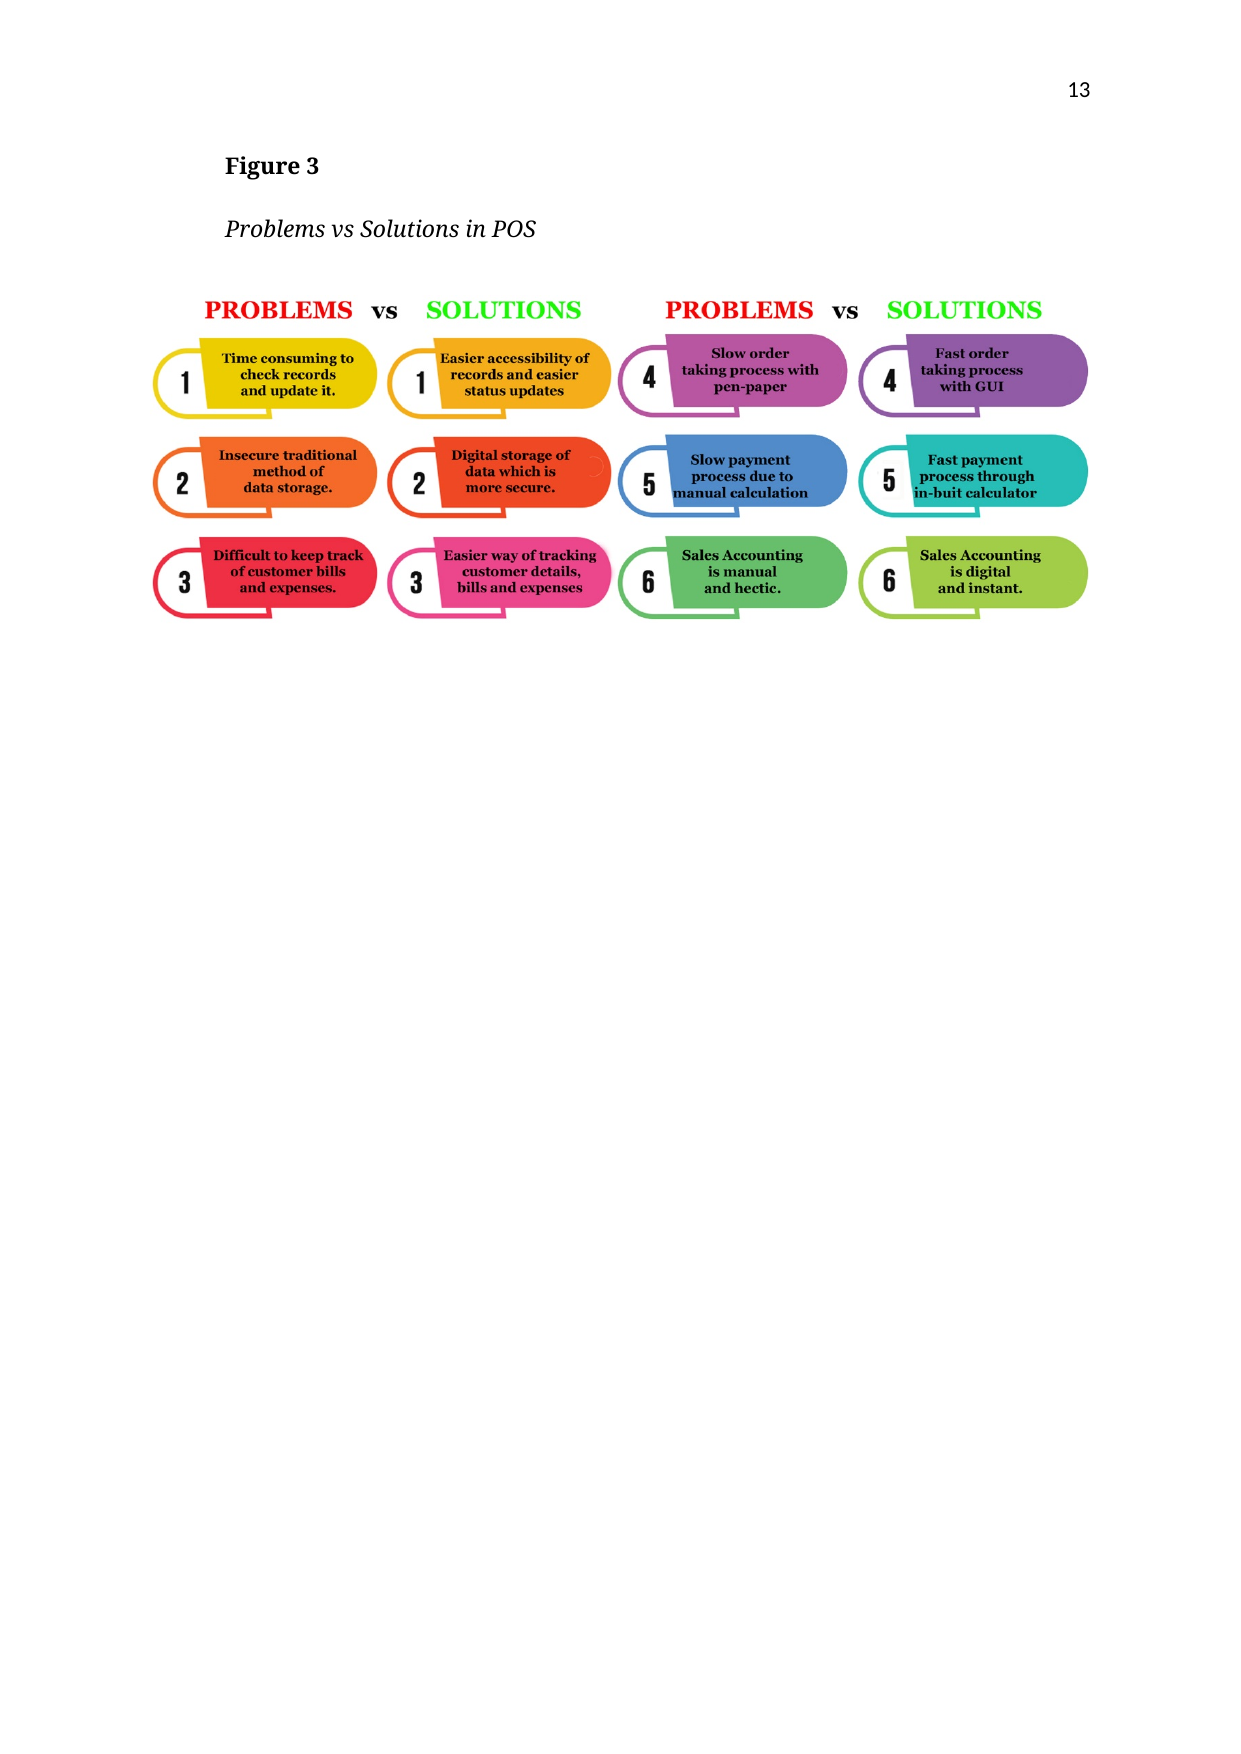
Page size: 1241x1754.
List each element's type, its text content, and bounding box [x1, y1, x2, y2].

subtitle Figure 3 [225, 150, 1090, 181]
text Problems vs Solutions in POS [150, 212, 1090, 244]
picture [150, 295, 1091, 629]
